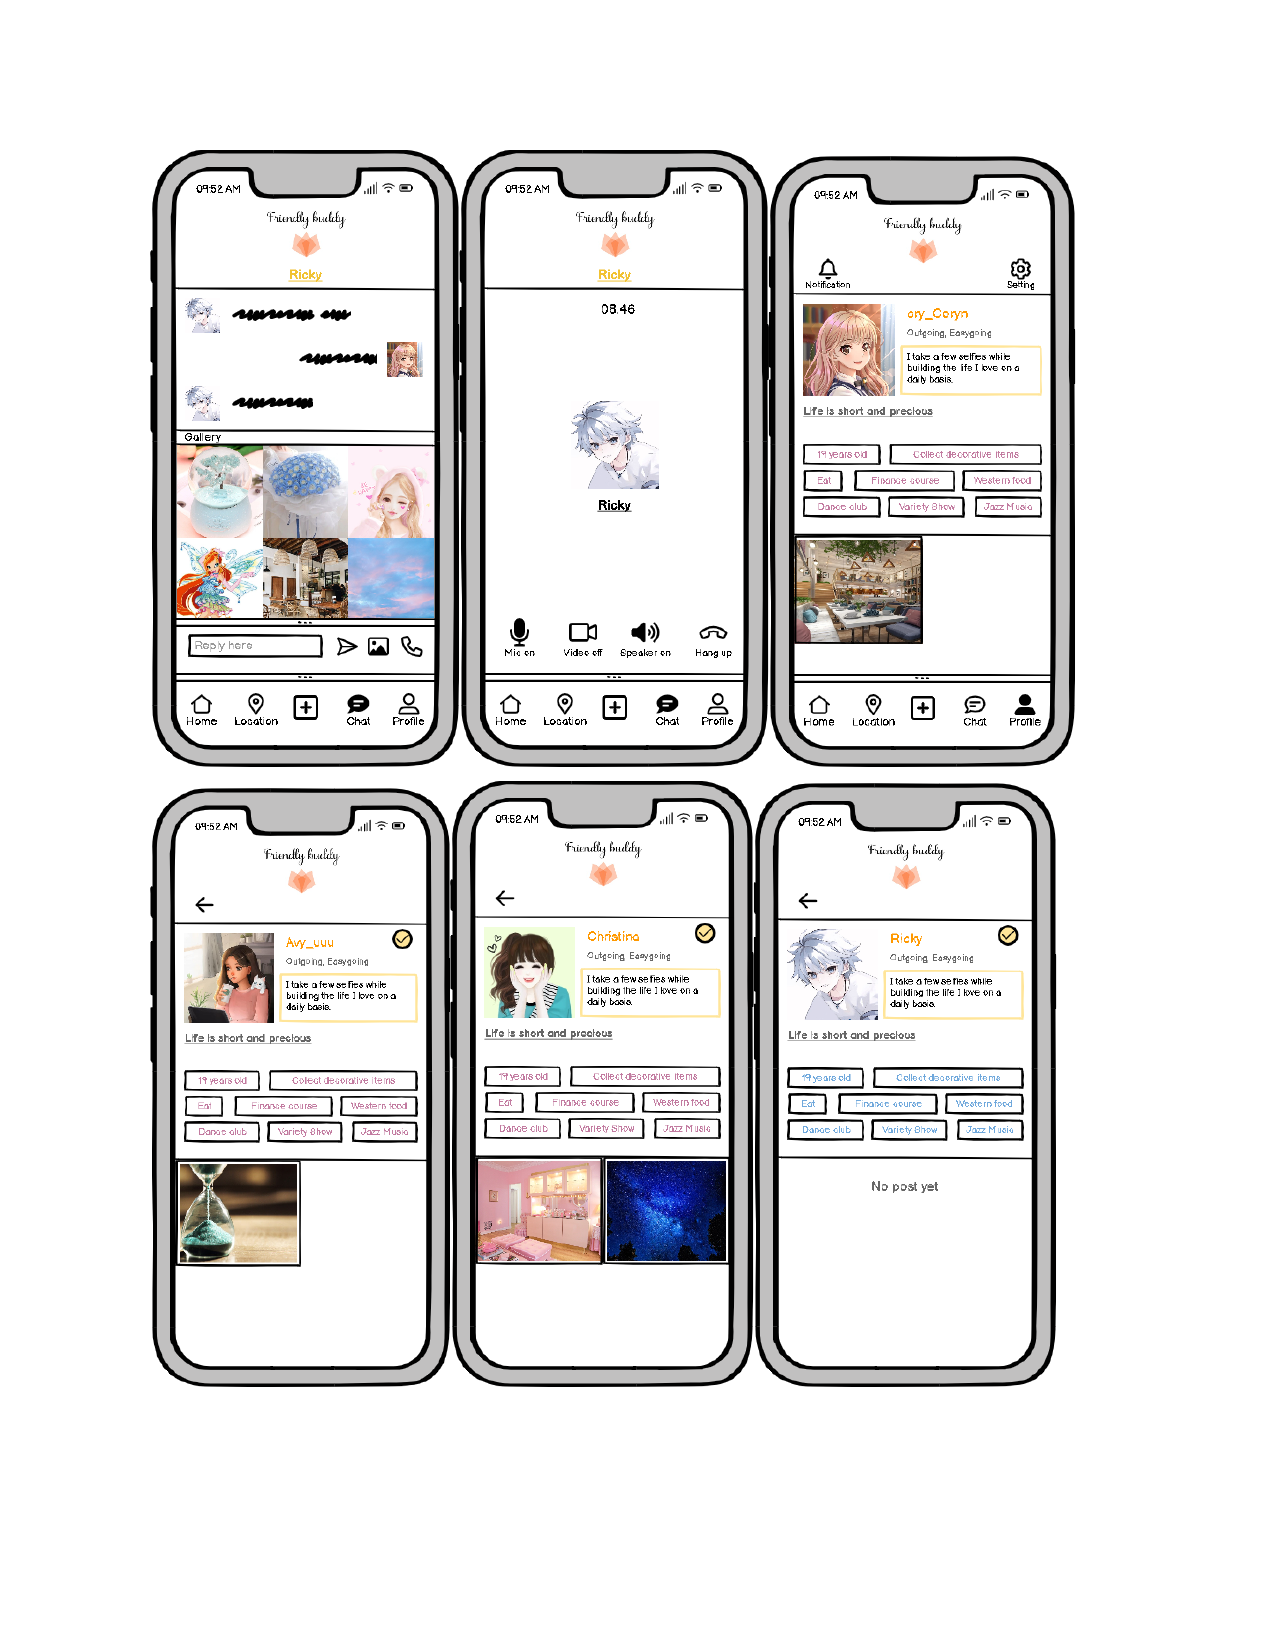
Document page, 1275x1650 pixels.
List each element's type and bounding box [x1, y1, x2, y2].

picture [150, 781, 1057, 1387]
picture [150, 150, 1075, 767]
